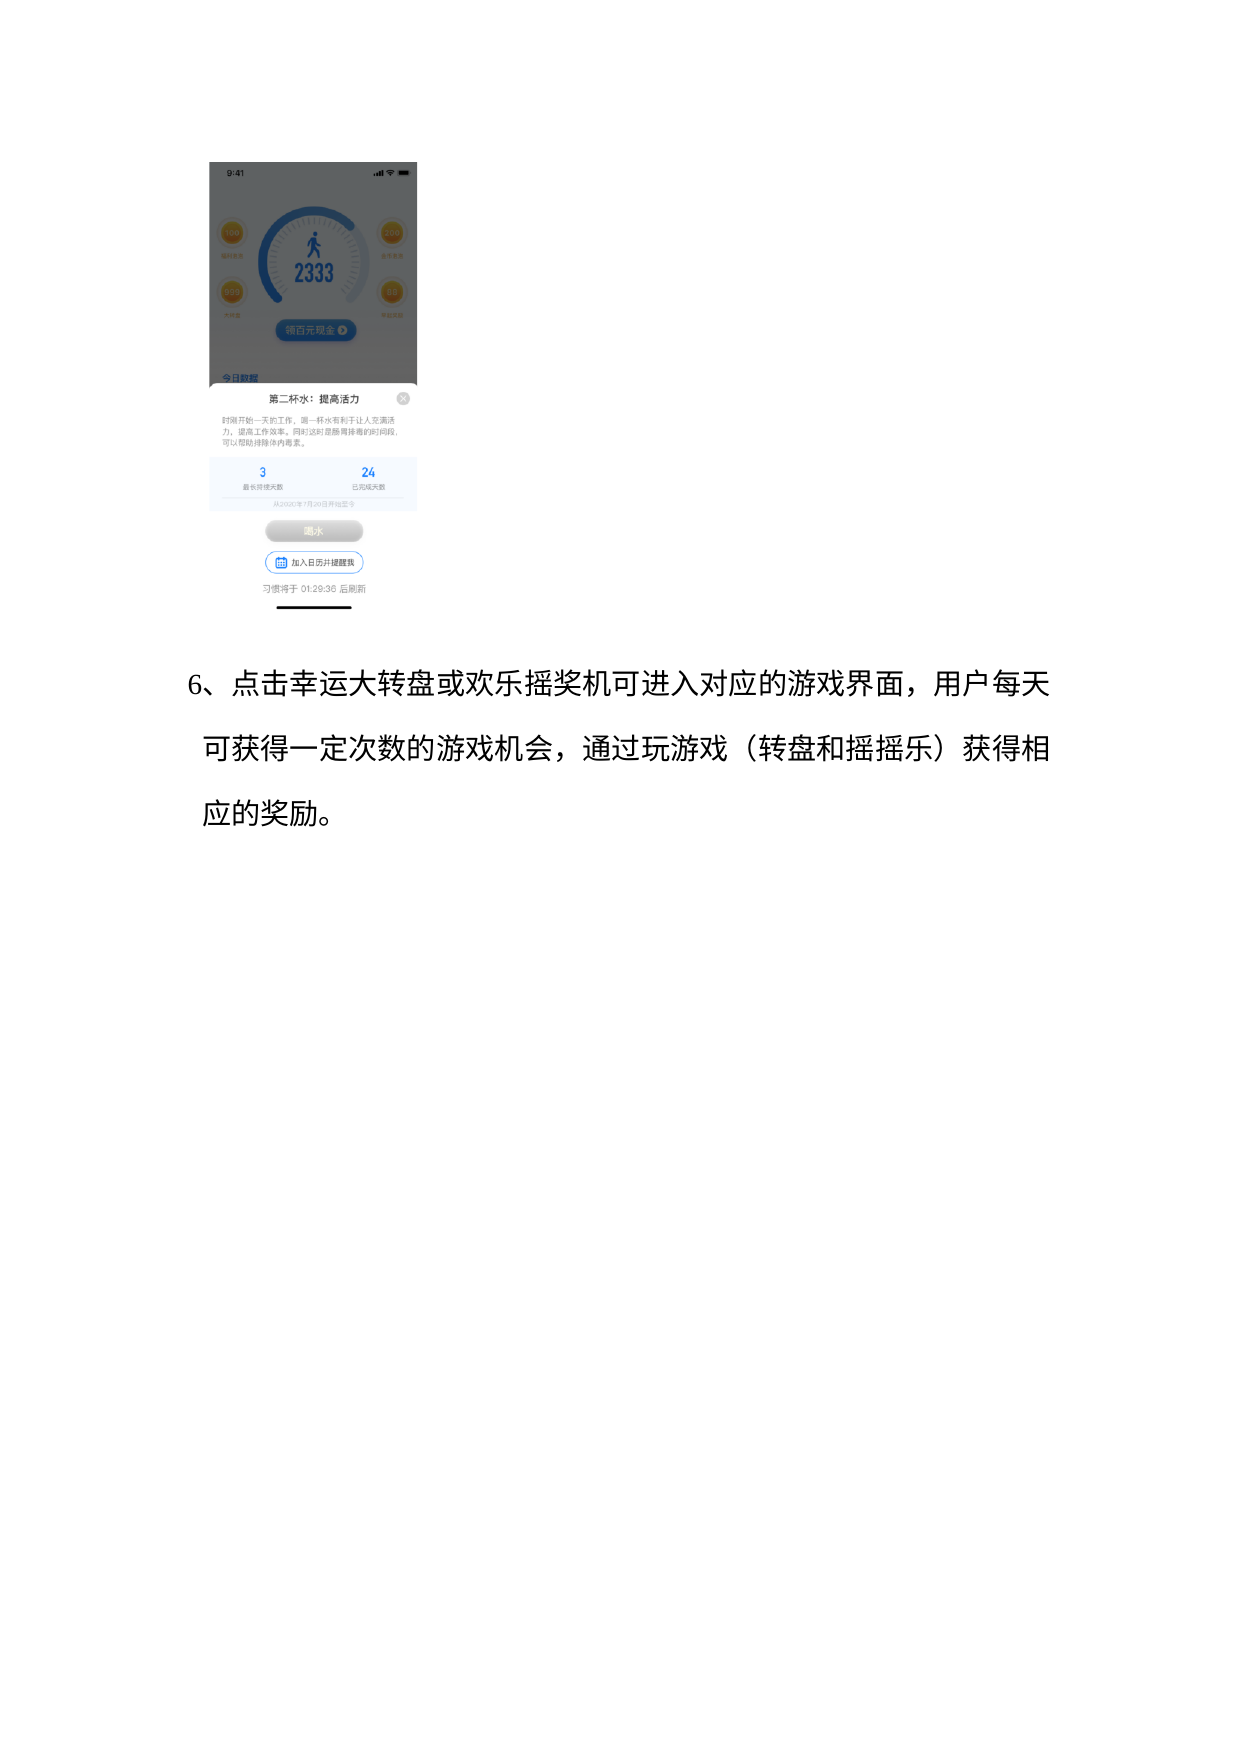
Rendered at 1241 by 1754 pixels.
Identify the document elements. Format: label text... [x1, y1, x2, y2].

picture [209, 162, 418, 612]
list 点击幸运大转盘或欢乐摇奖机可进入对应的游戏界面，用户每天可获得一定次数的游戏机会，通过玩游戏（转盘和摇摇乐）获得相应的奖励。 [187, 649, 1053, 844]
